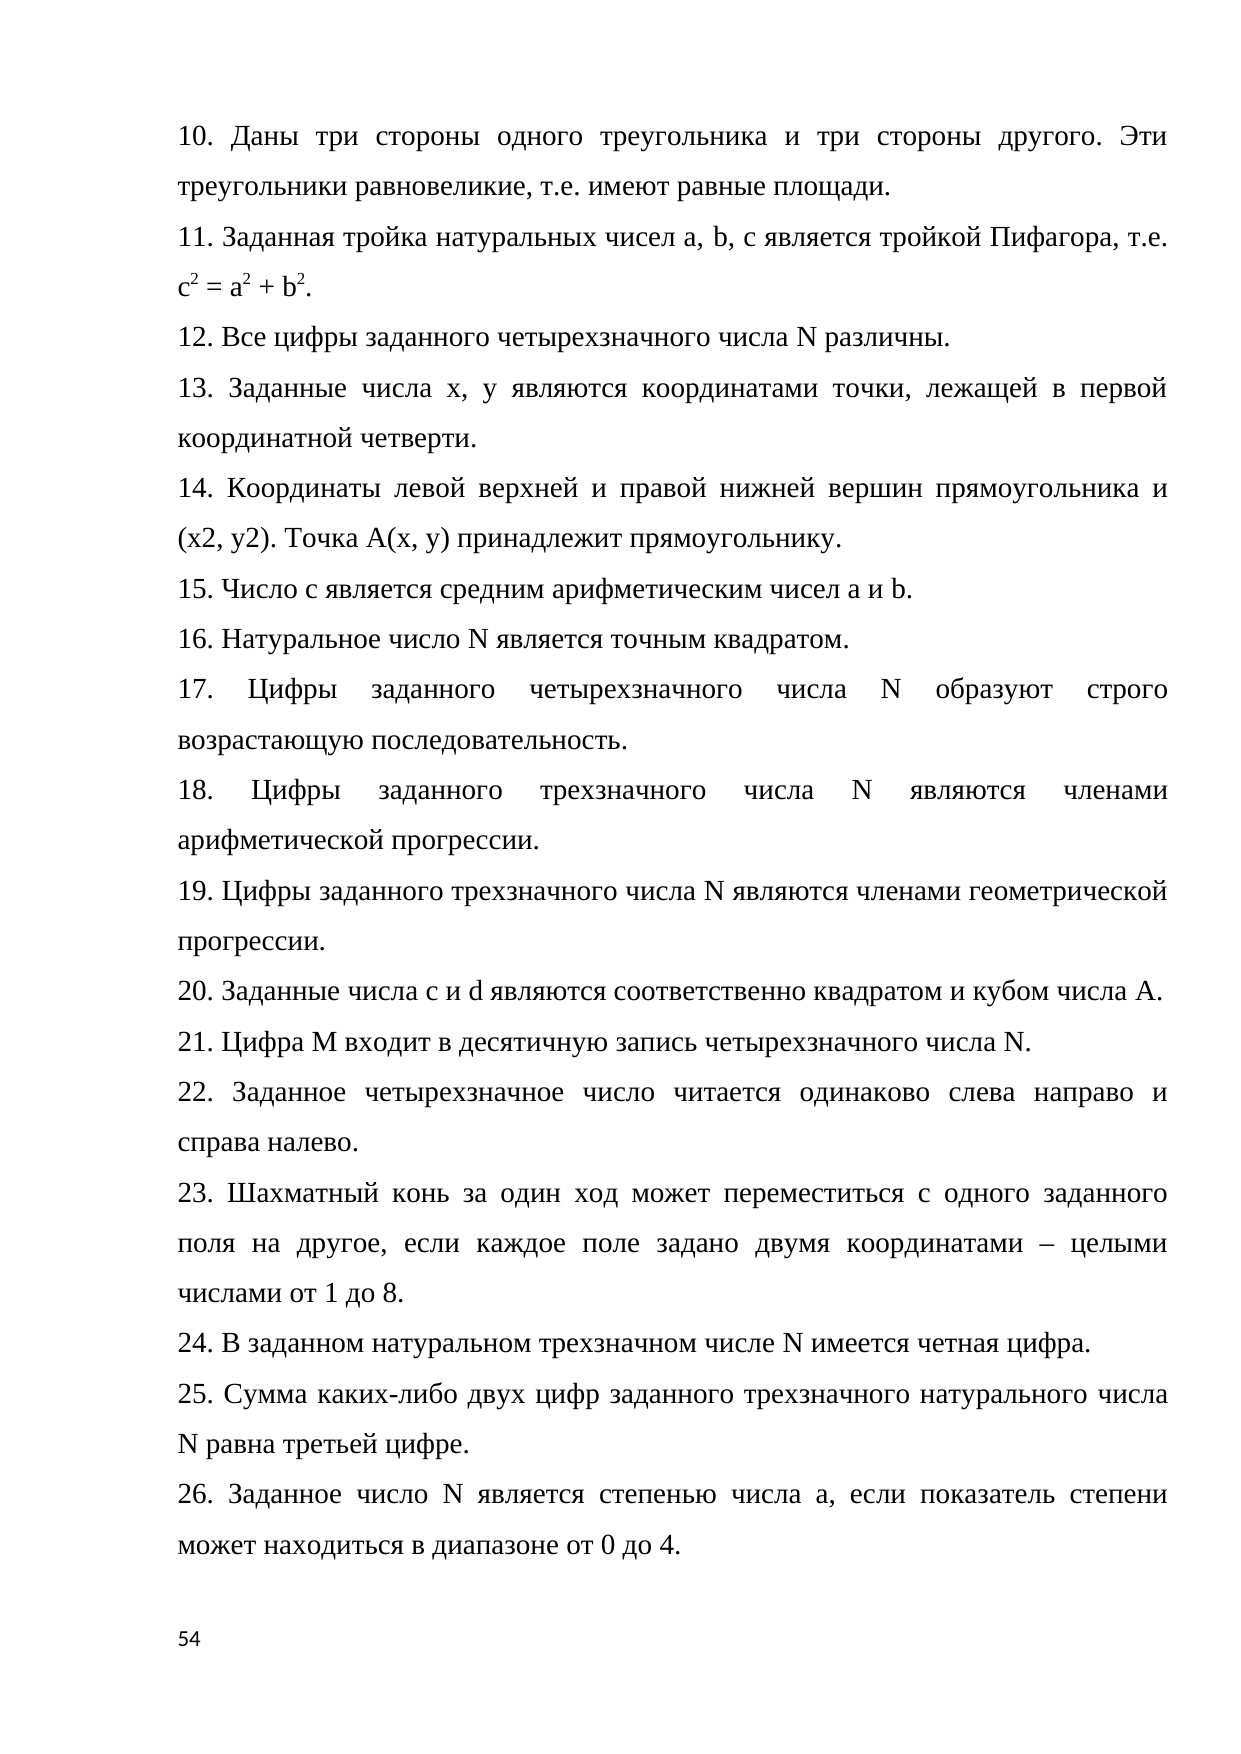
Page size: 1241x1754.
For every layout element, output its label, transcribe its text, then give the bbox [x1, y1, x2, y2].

text 21. Цифра М входит в десятичную запись четырехзначного числа N. [177, 1024, 1169, 1057]
text 20. Заданные числа c и d являются соответственно квадратом и кубом числа A. [177, 973, 1169, 1007]
text 22. Заданное четырехзначное число читается одинаково слева направо и справа налево. [177, 1074, 1169, 1158]
text 12. Все цифры заданного четырехзначного числа N различны. [177, 319, 1169, 353]
text 17. Цифры заданного четырехзначного числа N образуют строго возрастающую последовательность. [177, 672, 1169, 755]
text 18. Цифры заданного трехзначного числа N являются членами арифметической прогрессии. [177, 772, 1169, 856]
text 23. Шахматный конь за один ход может переместиться с одного заданного поля на другое, если каждое поле задано двумя координатами – целыми числами от 1 до 8. [177, 1175, 1169, 1309]
text 11. Заданная тройка натуральных чисел а, b, с является тройкой Пифагора, т.е. с2 = а2 + b2. [177, 219, 1169, 303]
text 24. В заданном натуральном трехзначном числе N имеется четная цифра. [177, 1326, 1169, 1359]
text 10. Даны три стороны одного треугольника и три стороны другого. Эти треугольники равновеликие, т.е. имеют равные площади. [177, 118, 1169, 202]
text 13. Заданные числа х, у являются координатами точки, лежащей в первой координатной четверти. [177, 370, 1169, 453]
text 16. Натуральное число N является точным квадратом. [177, 621, 1169, 655]
text 19. Цифры заданного трехзначного числа N являются членами геометрической прогрессии. [177, 873, 1169, 957]
text 14. Координаты левой верхней и правой нижней вершин прямоугольника и (х2, у2). Точка А(х, у) принадлежит прямоугольнику. [177, 470, 1169, 554]
text 15. Число с является средним арифметическим чисел а и b. [177, 571, 1169, 604]
text 26. Заданное число N является степенью числа а, если показатель степени может находиться в диапазоне от 0 до 4. [177, 1477, 1169, 1560]
text 25. Сумма каких-либо двух цифр заданного трехзначного натурального числа N равна третьей цифре. [177, 1376, 1169, 1460]
